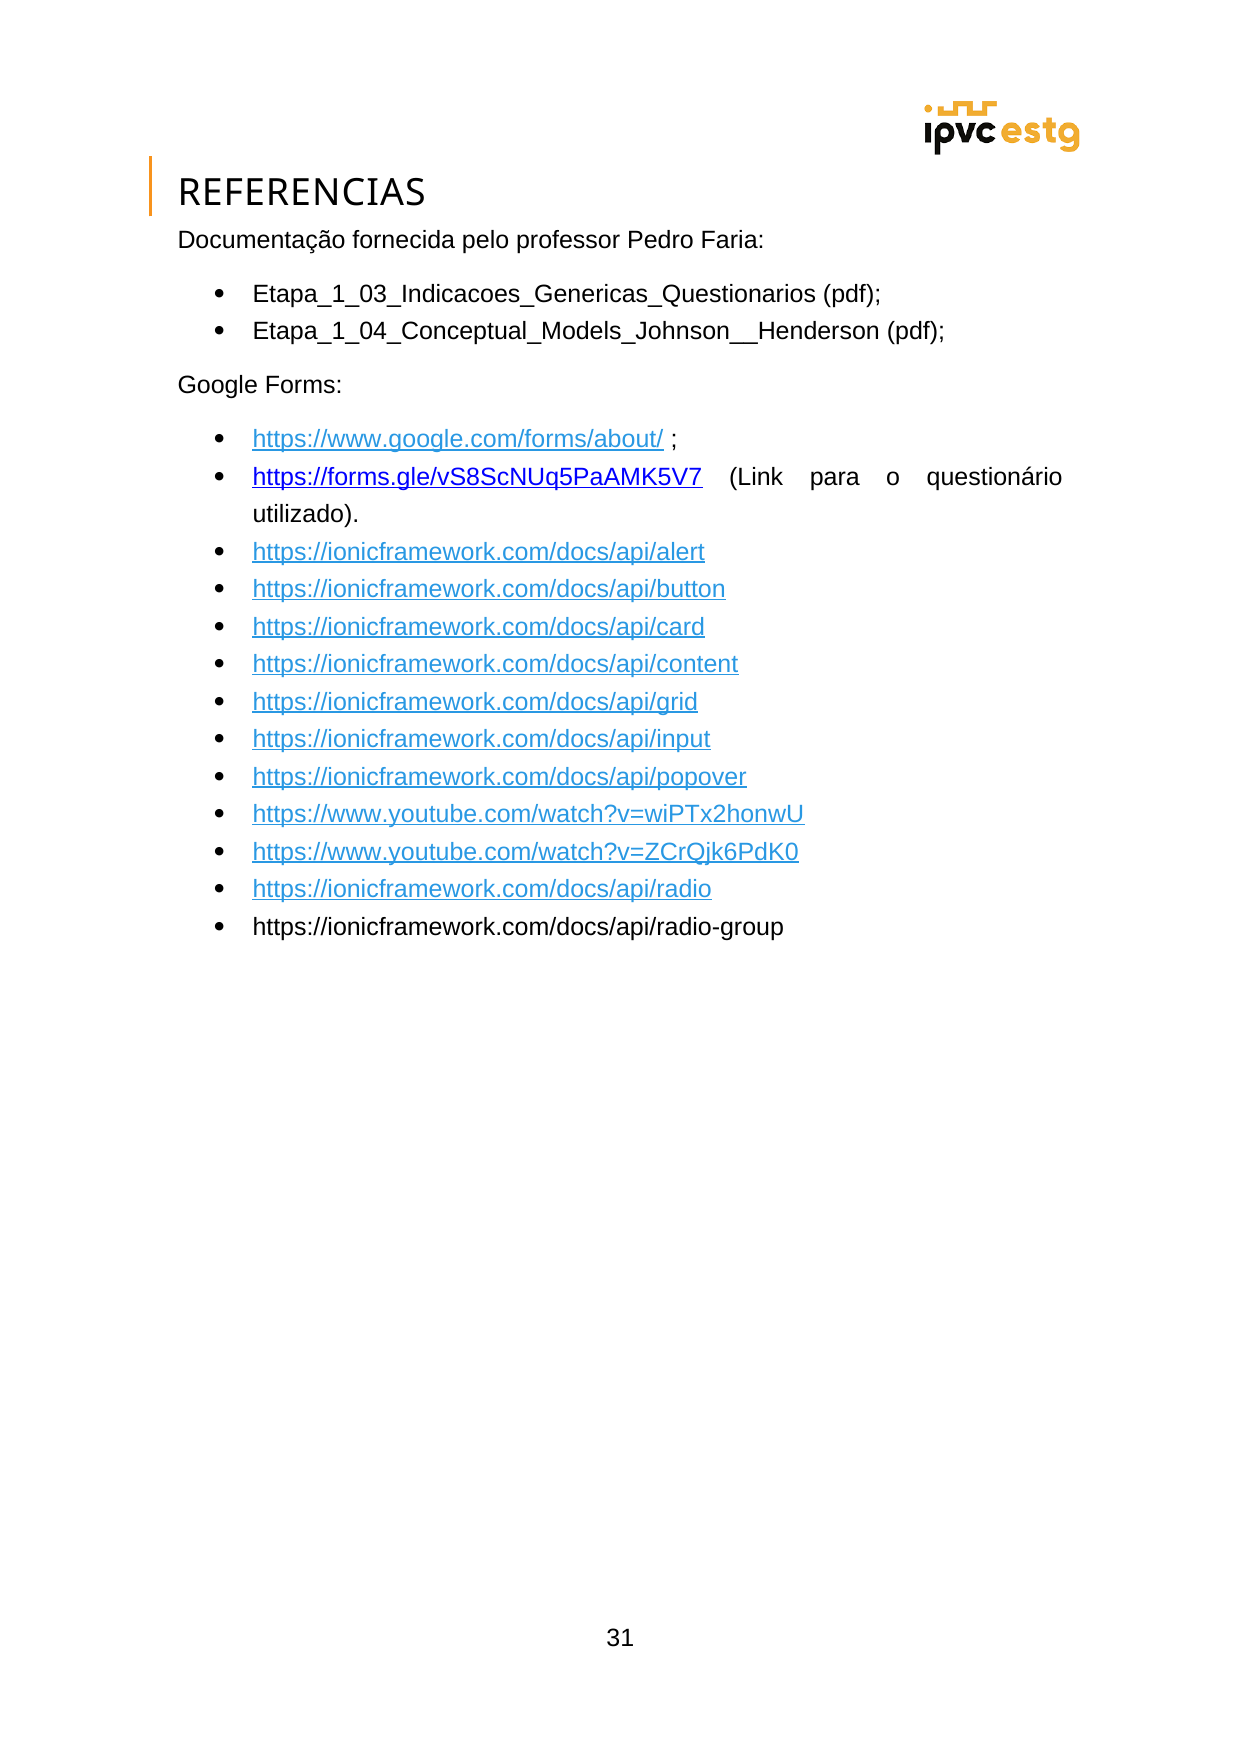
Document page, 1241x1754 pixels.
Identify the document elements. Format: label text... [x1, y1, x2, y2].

list https://forms.gle/vS8ScNUq5PaAMK5V7 (Link para o questionário utilizado). [215, 462, 1063, 528]
subtitle REFERENCIAS [152, 156, 1063, 216]
text Google Forms: [177, 370, 1063, 399]
list https://ionicframework.com/docs/api/popover [215, 762, 1063, 790]
list https://ionicframework.com/docs/api/radio-group [215, 912, 1063, 940]
text Documentação fornecida pelo professor Pedro Faria: [177, 225, 1063, 253]
list https://www.google.com/forms/about/ ; [215, 424, 1063, 453]
list Etapa_1_03_Indicacoes_Genericas_Questionarios (pdf); [215, 279, 1063, 308]
list Etapa_1_04_Conceptual_Models_Johnson__Henderson (pdf); [215, 316, 1063, 345]
picture [919, 85, 1082, 158]
list https://ionicframework.com/docs/api/radio [215, 874, 1063, 903]
list https://ionicframework.com/docs/api/content [215, 649, 1063, 678]
list https://www.youtube.com/watch?v=wiPTx2honwU [215, 799, 1063, 828]
list https://ionicframework.com/docs/api/grid [215, 687, 1063, 715]
list https://www.youtube.com/watch?v=ZCrQjk6PdK0 [215, 837, 1063, 865]
list https://ionicframework.com/docs/api/input [215, 724, 1063, 753]
list https://ionicframework.com/docs/api/card [215, 612, 1063, 640]
list https://ionicframework.com/docs/api/button [215, 574, 1063, 603]
list https://ionicframework.com/docs/api/alert [215, 537, 1063, 565]
